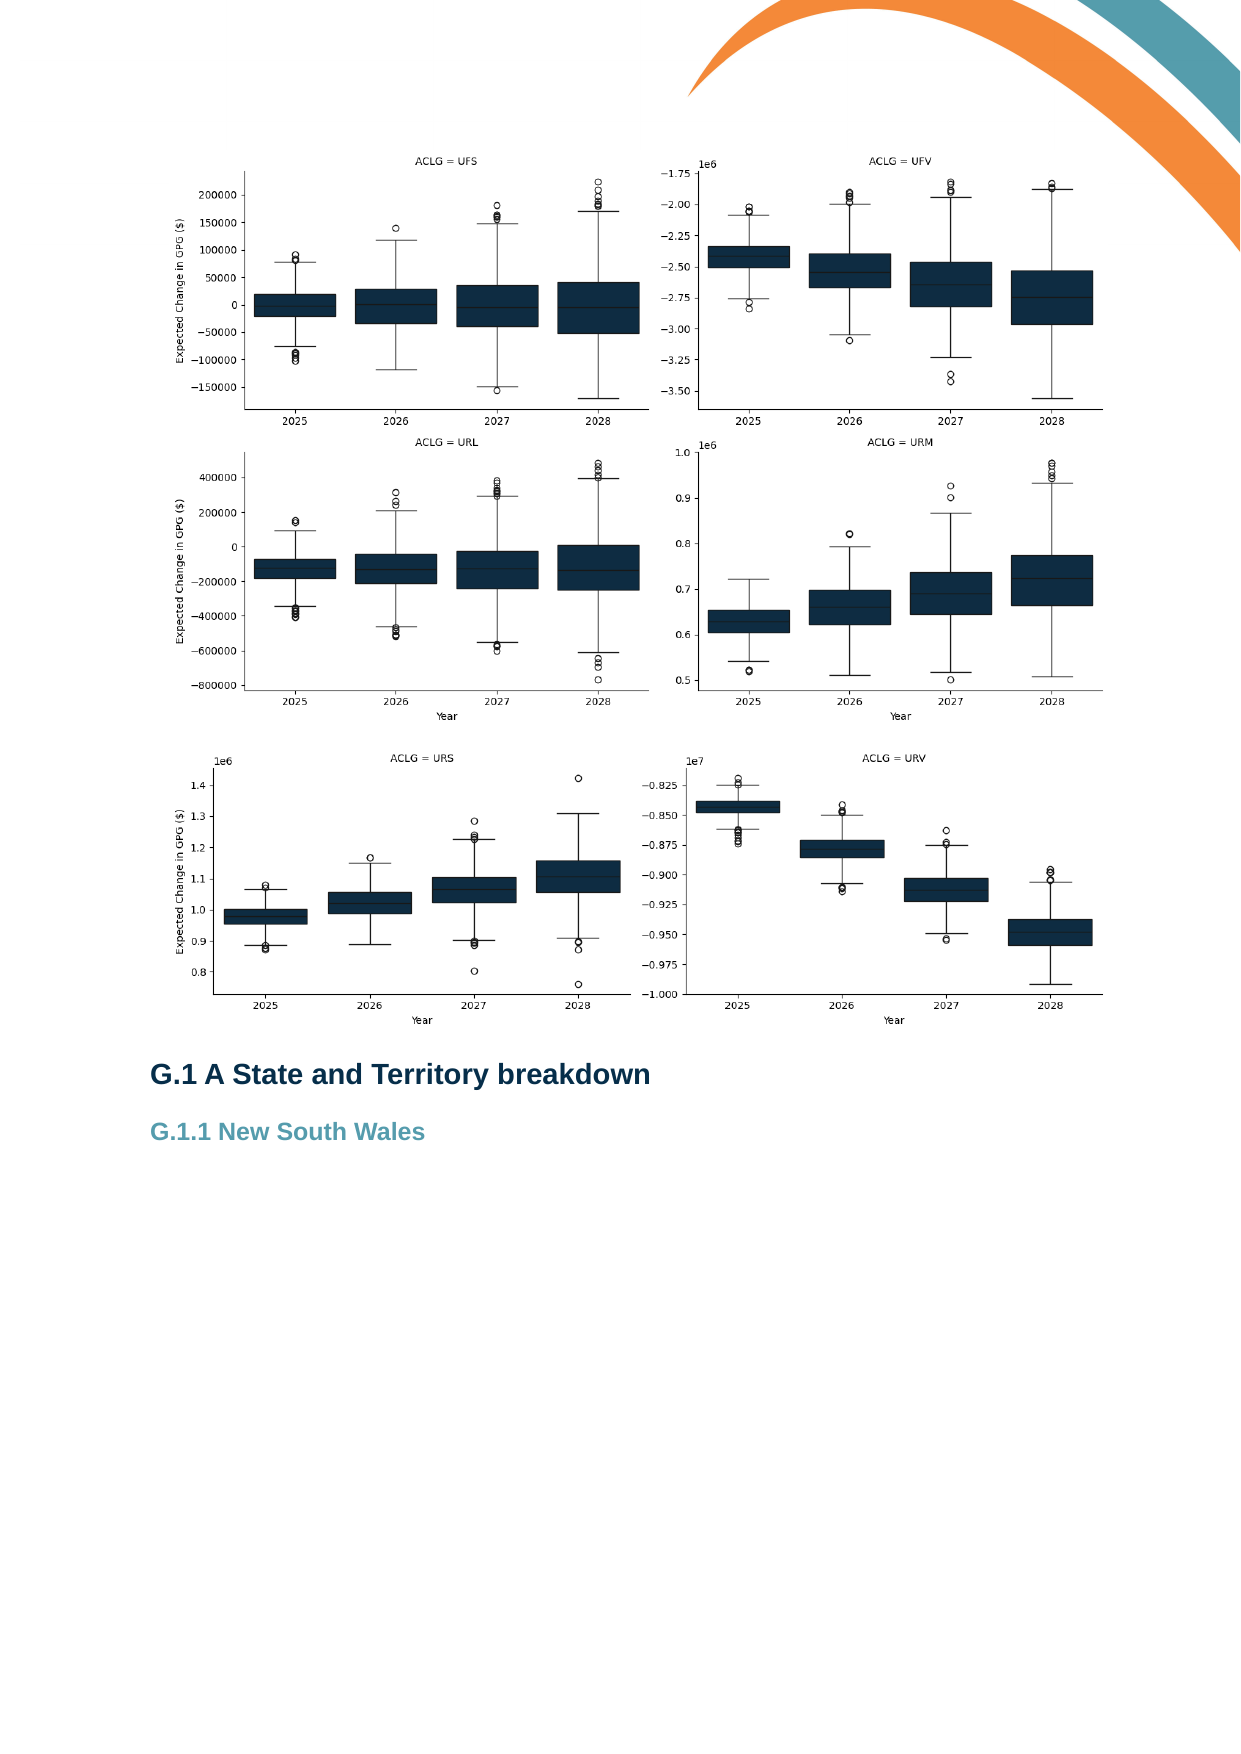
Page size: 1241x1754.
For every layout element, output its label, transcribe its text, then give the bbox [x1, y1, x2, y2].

picture [19, 0, 1241, 729]
subtitle G.1 A State and Territory breakdown [150, 1057, 1090, 1091]
subtitle G.1.1 New South Wales [150, 1117, 1090, 1145]
picture [168, 746, 1109, 1033]
